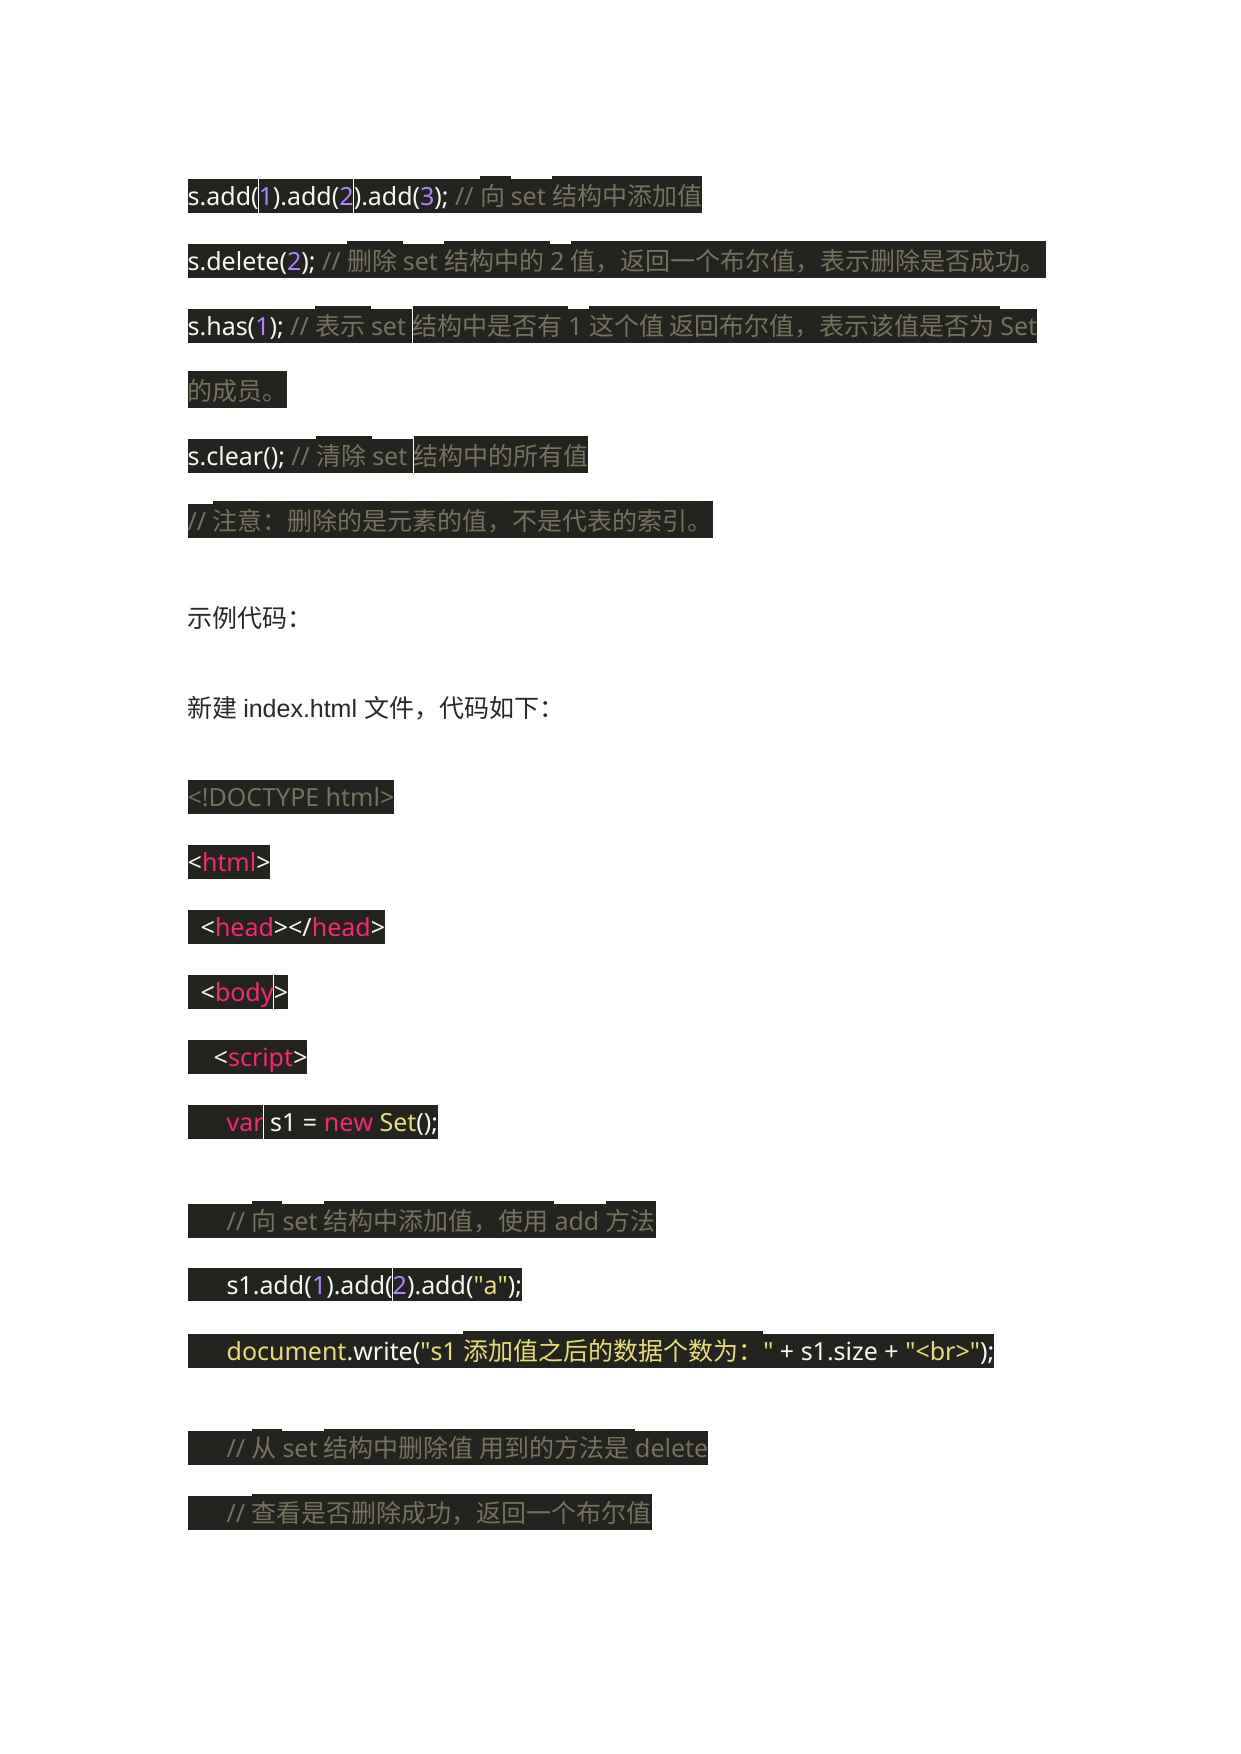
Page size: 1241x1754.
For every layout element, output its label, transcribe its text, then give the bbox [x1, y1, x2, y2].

text s.has(1); // 表示 set 结构中是否有 1 这个值 返回布尔值，表示该值是否为 Set 的成员。 [187, 292, 1053, 422]
text document.write("s1 添加值之后的数据个数为：" + s1.size + "<br>"); [187, 1317, 1053, 1382]
text 新建 index.html 文件，代码如下： [187, 674, 1053, 739]
text <head></head> [187, 894, 1053, 959]
text <script> [187, 1024, 1053, 1089]
text // 注意：删除的是元素的值，不是代表的索引。 [187, 487, 1053, 552]
text var s1 = new Set(); [187, 1089, 1053, 1154]
text <body> [187, 959, 1053, 1024]
text <html> [187, 829, 1053, 894]
text s.delete(2); // 删除 set 结构中的 2 值，返回一个布尔值，表示删除是否成功。 [187, 227, 1053, 292]
text <!DOCTYPE html> [187, 764, 1053, 829]
text s.clear(); // 清除 set 结构中的所有值 [187, 422, 1053, 487]
text // 查看是否删除成功，返回一个布尔值 [187, 1479, 1053, 1544]
text // 从 set 结构中删除值 用到的方法是 delete [187, 1414, 1053, 1479]
text 示例代码： [187, 584, 1053, 649]
text s1.add(1).add(2).add("a"); [187, 1252, 1053, 1317]
text // 向 set 结构中添加值，使用 add 方法 [187, 1187, 1053, 1252]
text s.add(1).add(2).add(3); // 向 set 结构中添加值 [187, 162, 1053, 227]
